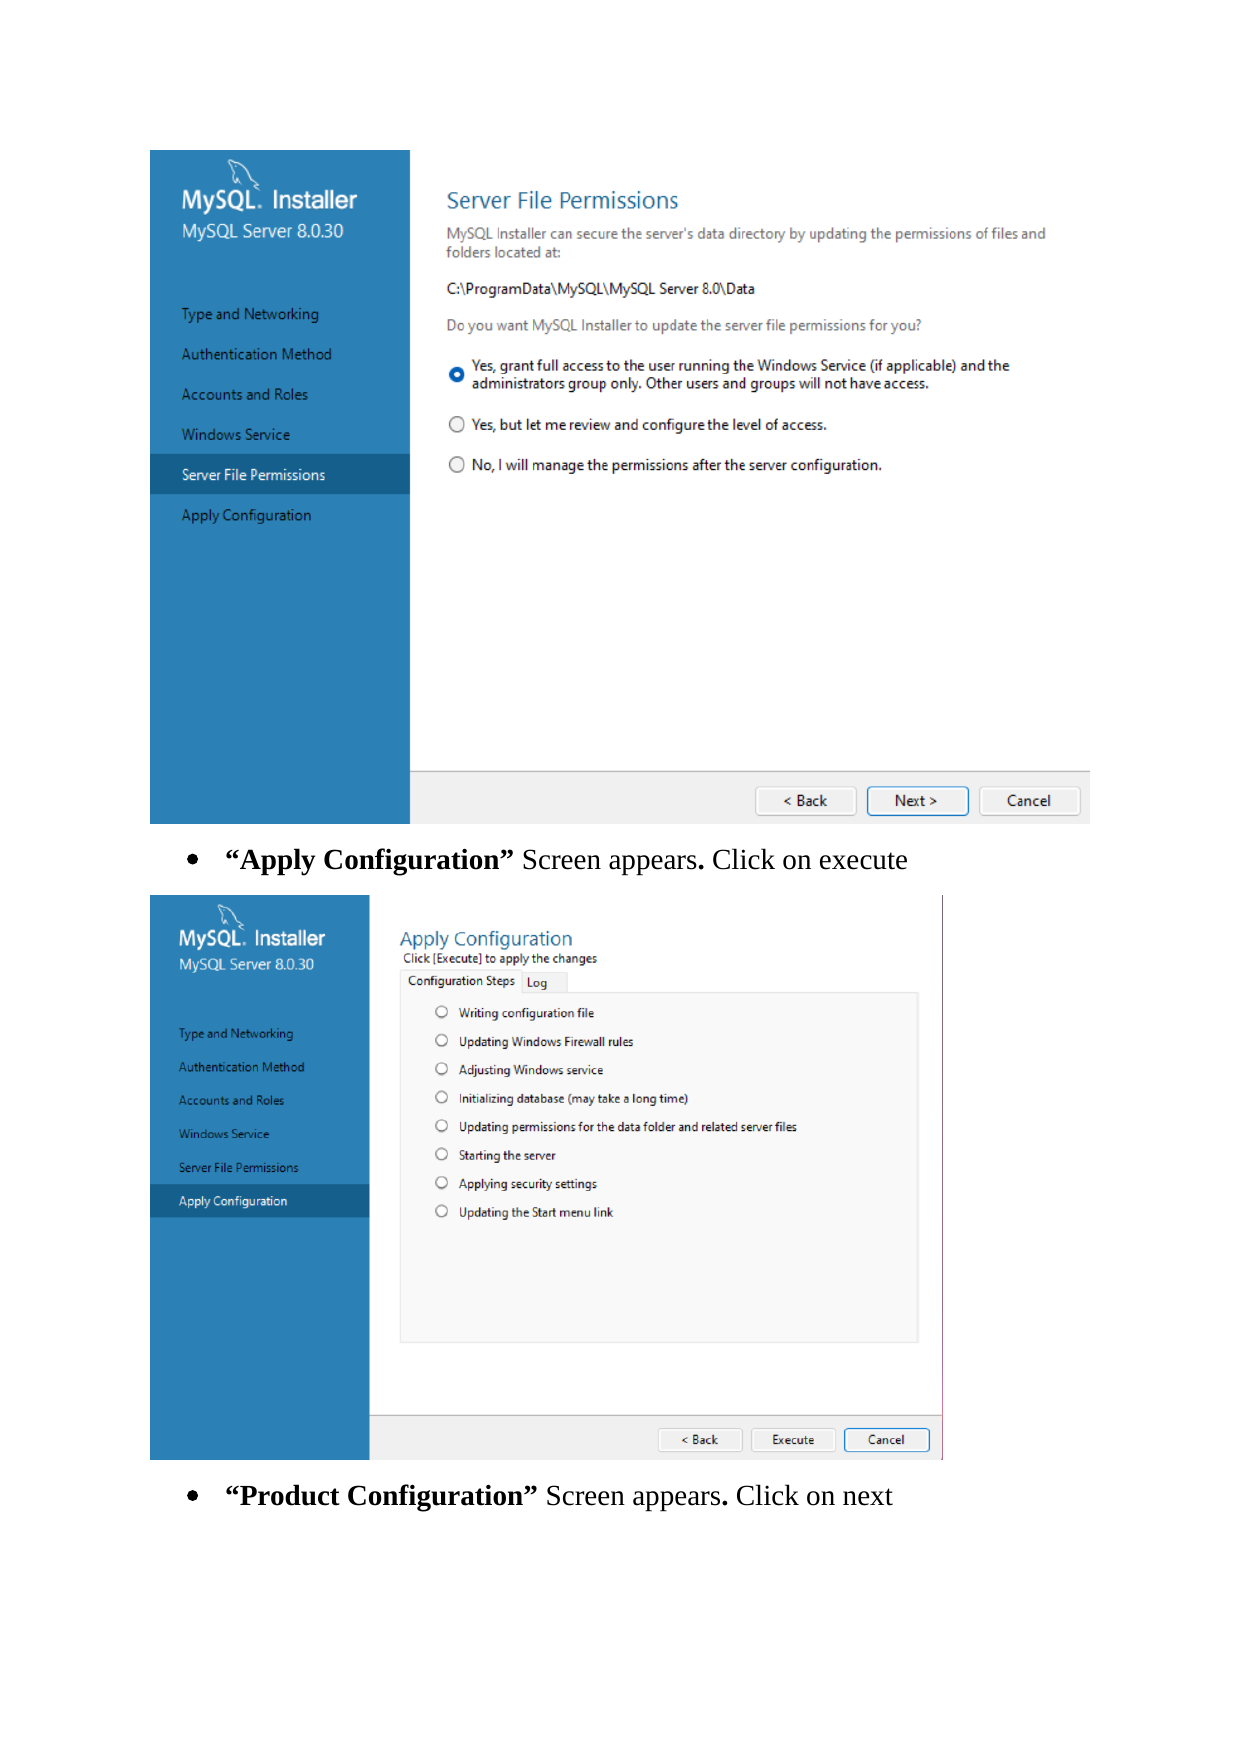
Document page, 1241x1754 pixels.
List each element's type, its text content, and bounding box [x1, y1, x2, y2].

list “Apply Configuration” Screen appears. Click on execute [187, 842, 1090, 876]
picture [150, 150, 1091, 824]
list “Product Configuration” Screen appears. Click on next [187, 1478, 1090, 1512]
picture [150, 895, 943, 1460]
